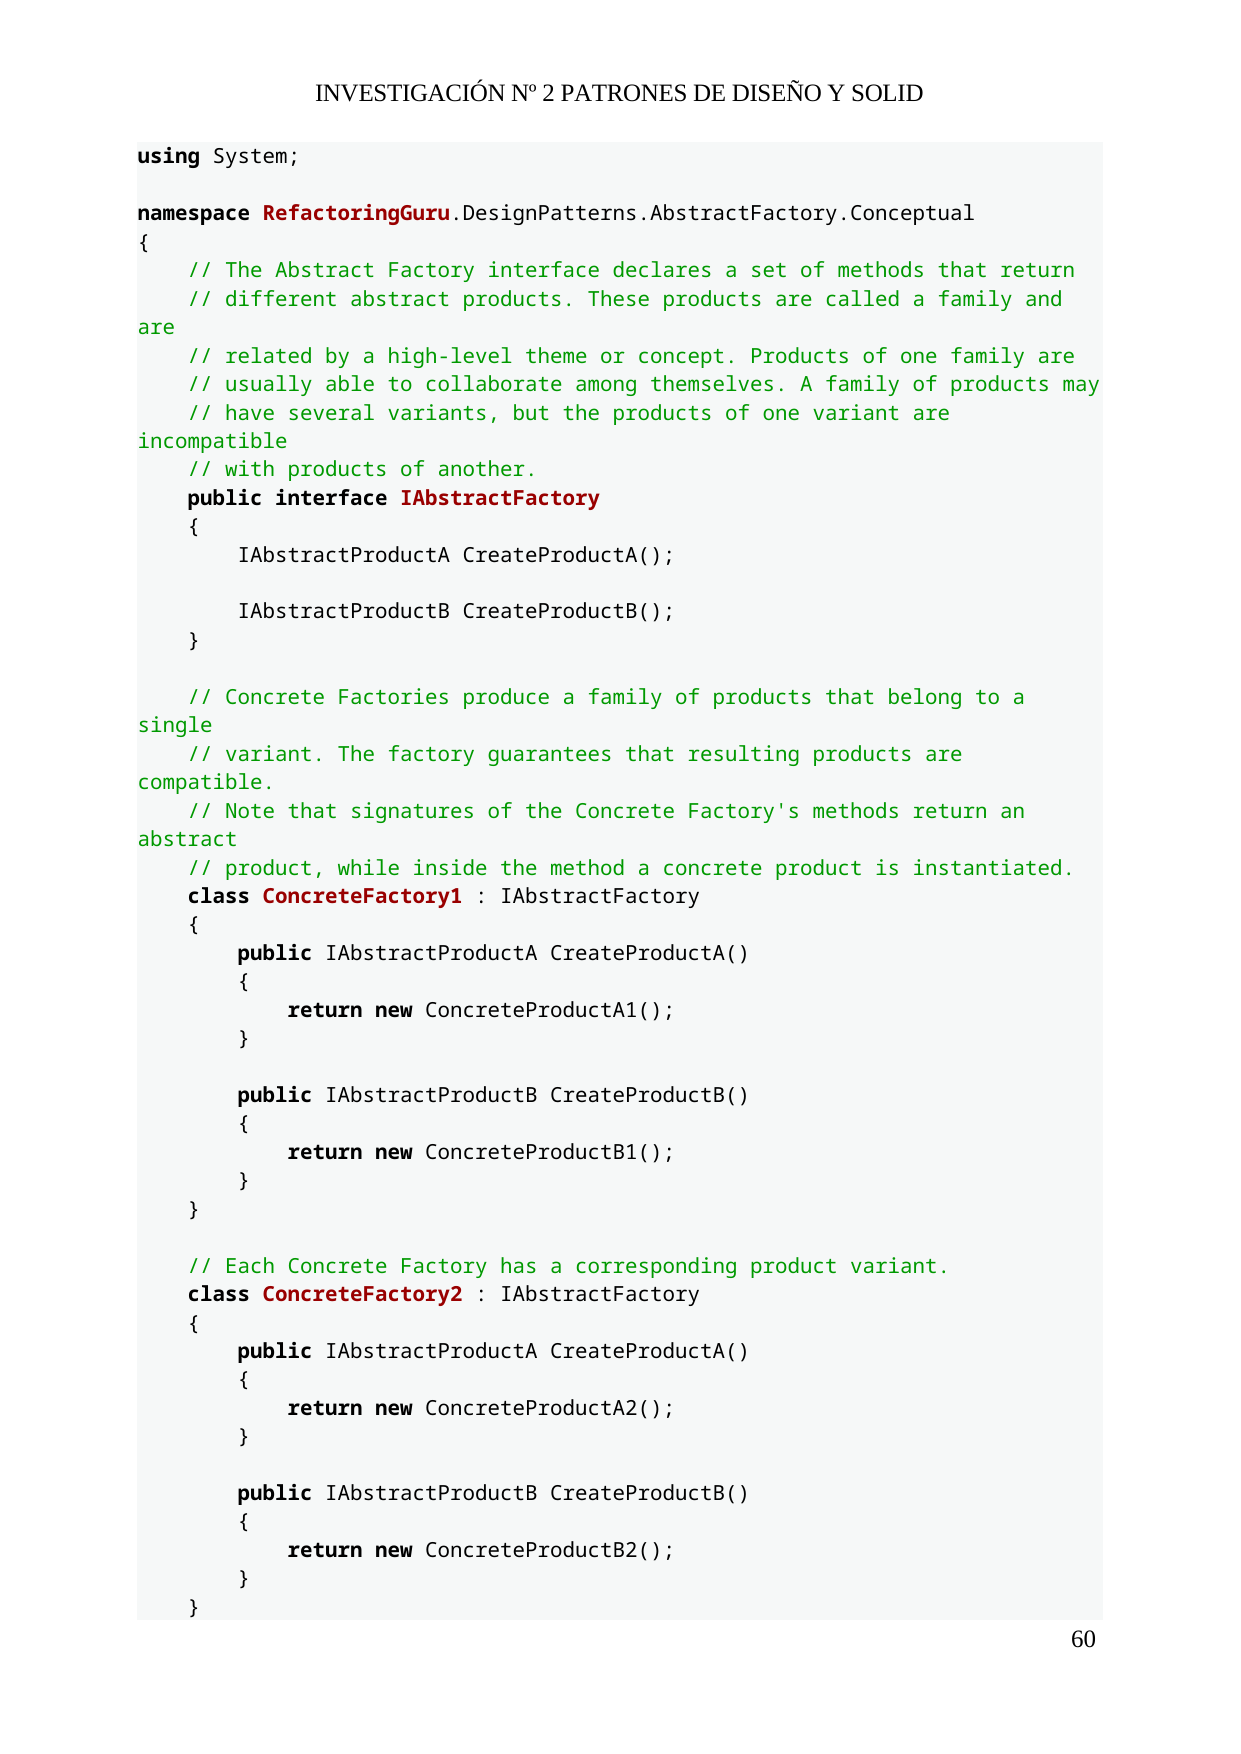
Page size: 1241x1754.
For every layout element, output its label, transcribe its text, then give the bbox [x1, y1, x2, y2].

text return new ConcreteProductA1(); [137, 995, 1103, 1023]
text public IAbstractProductB CreateProductB() [137, 1478, 1103, 1507]
text IAbstractProductB CreateProductB(); [137, 597, 1103, 625]
text return new ConcreteProductB1(); [137, 1137, 1103, 1165]
text // The Abstract Factory interface declares a set of methods that return [137, 255, 1103, 284]
text } [137, 1194, 1103, 1222]
text } [137, 1421, 1103, 1450]
text IAbstractProductA CreateProductA(); [137, 540, 1103, 568]
text { [137, 1108, 1103, 1137]
text // with products of another. [137, 454, 1103, 483]
text return new ConcreteProductB2(); [137, 1535, 1103, 1563]
text // Note that signatures of the Concrete Factory's methods return an abstract [137, 796, 1103, 853]
text public IAbstractProductA CreateProductA() [137, 1336, 1103, 1364]
text public IAbstractProductA CreateProductA() [137, 938, 1103, 966]
text { [137, 909, 1103, 938]
text // variant. The factory guarantees that resulting products are compatible. [137, 739, 1103, 796]
text // product, while inside the method a concrete product is instantiated. [137, 853, 1103, 881]
text { [137, 1507, 1103, 1535]
text } [137, 625, 1103, 653]
text } [137, 1563, 1103, 1592]
text // usually able to collaborate among themselves. A family of products may [137, 369, 1103, 398]
text public interface IAbstractFactory [137, 483, 1103, 511]
text // Concrete Factories produce a family of products that belong to a single [137, 682, 1103, 739]
text { [137, 227, 1103, 255]
text { [137, 966, 1103, 995]
text } [137, 1592, 1103, 1620]
text class ConcreteFactory1 : IAbstractFactory [137, 881, 1103, 909]
text using System; [137, 142, 1103, 170]
text // Each Concrete Factory has a corresponding product variant. [137, 1251, 1103, 1279]
text return new ConcreteProductA2(); [137, 1393, 1103, 1421]
text { [137, 1308, 1103, 1336]
text public IAbstractProductB CreateProductB() [137, 1080, 1103, 1108]
text { [137, 511, 1103, 540]
text // have several variants, but the products of one variant are incompatible [137, 398, 1103, 454]
text class ConcreteFactory2 : IAbstractFactory [137, 1279, 1103, 1308]
text namespace RefactoringGuru.DesignPatterns.AbstractFactory.Conceptual [137, 198, 1103, 227]
text } [137, 1023, 1103, 1052]
text } [137, 1165, 1103, 1194]
text // different abstract products. These products are called a family and are [137, 284, 1103, 341]
text { [137, 1364, 1103, 1393]
text // related by a high-level theme or concept. Products of one family are [137, 341, 1103, 369]
